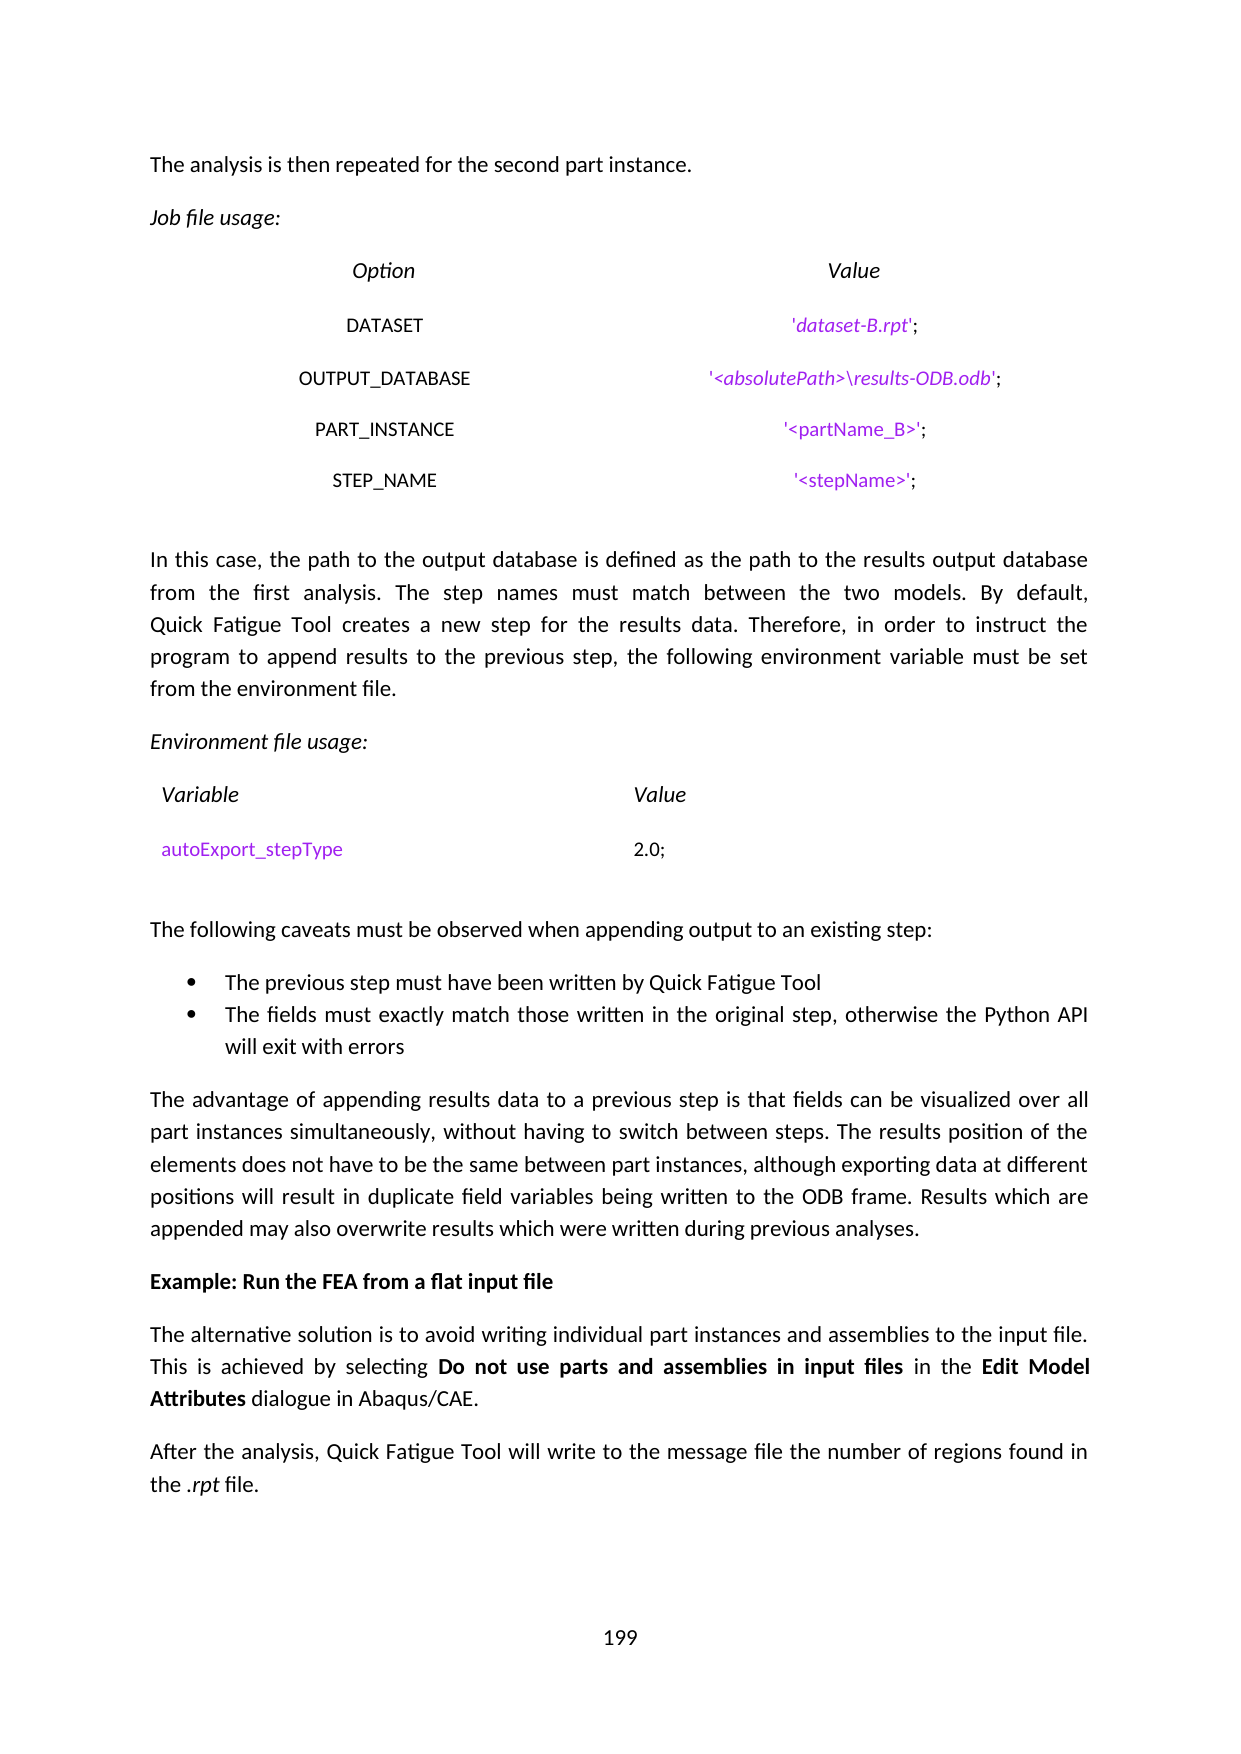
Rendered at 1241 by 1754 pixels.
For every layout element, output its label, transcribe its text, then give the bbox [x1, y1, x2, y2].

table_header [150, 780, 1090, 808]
text The alternative solution is to avoid writing individual part instances and assemblies to the input file. This is achieved by selecting Do not use parts and assemblies in input files in the Edit Model Attributes dialogue in Abaqus/CAE. [150, 1320, 1090, 1412]
text The analysis is then repeated for the second part instance. [150, 150, 1090, 178]
text The advantage of appending results data to a previous step is that fields can be visualized over all part instances simultaneously, without having to switch between steps. The results position of the elements does not have to be the same between part instances, although exporting data at different positions will result in duplicate field variables being written to the ODB frame. Results which are appended may also overwrite results which were written during previous analyses. [150, 1085, 1090, 1242]
list The previous step must have been written by Quick Fatigue Tool [187, 968, 1090, 996]
text The following caveats must be observed when appending output to an existing step: [150, 915, 1090, 943]
text Environment file usage: [150, 727, 1090, 755]
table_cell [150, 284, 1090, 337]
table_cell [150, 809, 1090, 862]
text In this case, the path to the output database is defined as the path to the results output database from the first analysis. The step names must match between the two models. By default, Quick Fatigue Tool creates a new step for the results data. Therefore, in order to instruct the program to append results to the previous step, the following environment variable must be set from the environment file. [150, 546, 1090, 702]
list The fields must exactly match those written in the original step, otherwise the Python API will exit with errors [187, 1000, 1090, 1060]
text After the analysis, Quick Fatigue Tool will write to the message file the number of regions found in the .rpt file. [150, 1437, 1090, 1498]
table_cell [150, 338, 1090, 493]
text Job file usage: [150, 203, 1090, 231]
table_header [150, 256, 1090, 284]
text Example: Run the FEA from a flat input file [150, 1267, 1090, 1295]
